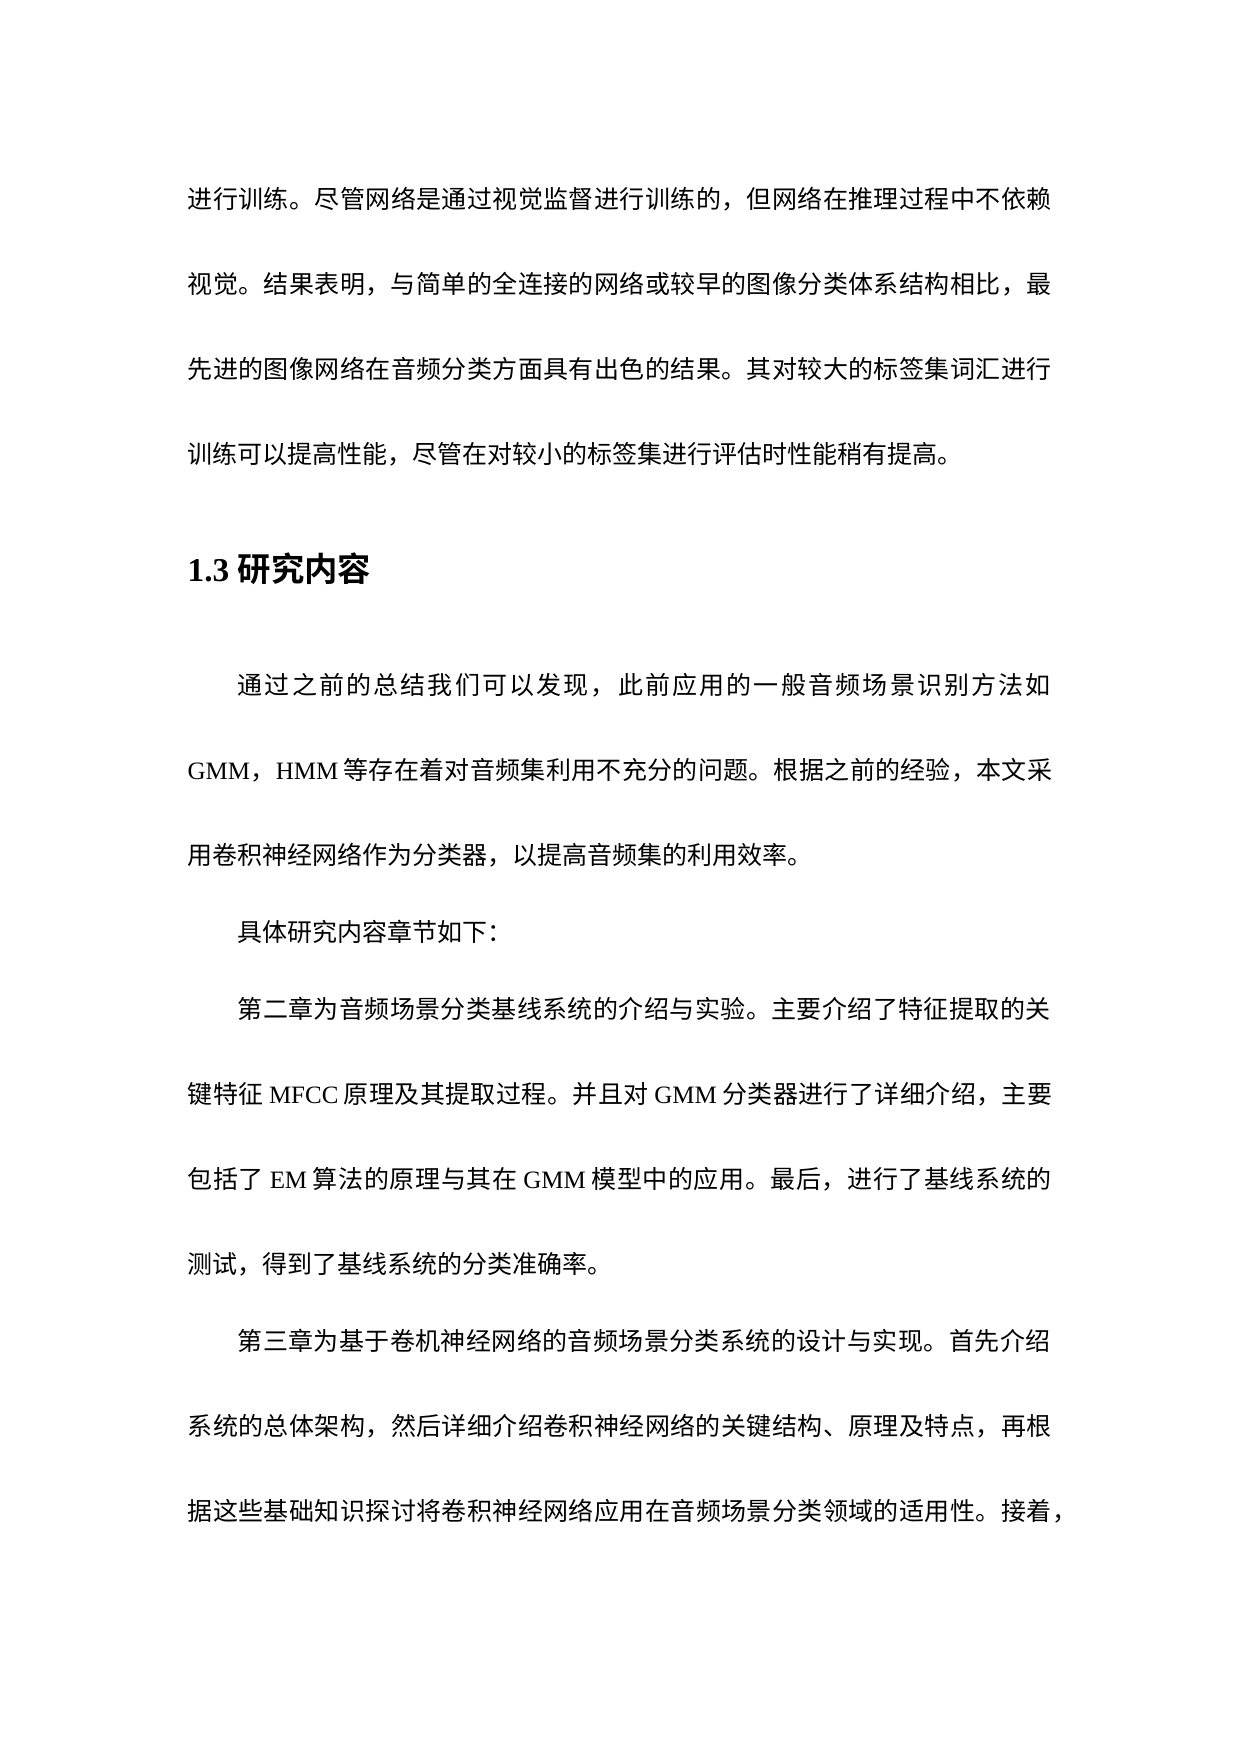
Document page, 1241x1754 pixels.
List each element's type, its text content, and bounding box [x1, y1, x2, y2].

text 第二章为音频场景分类基线系统的介绍与实验。主要介绍了特征提取的关键特征MFCC原理及其提取过程。并且对GMM分类器进行了详细介绍，主要包括了EM算法的原理与其在GMM模型中的应用。最后，进行了基线系统的测试，得到了基线系统的分类准确率。 [187, 974, 1053, 1296]
text 通过之前的总结我们可以发现，此前应用的一般音频场景识别方法如GMM，HMM等存在着对音频集利用不充分的问题。根据之前的经验，本文采用卷积神经网络作为分类器，以提高音频集的利用效率。 [187, 650, 1053, 888]
text 具体研究内容章节如下： [187, 897, 1053, 965]
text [187, 164, 1053, 486]
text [187, 1305, 1053, 1543]
subtitle 1.3 研究内容 [187, 533, 1053, 601]
